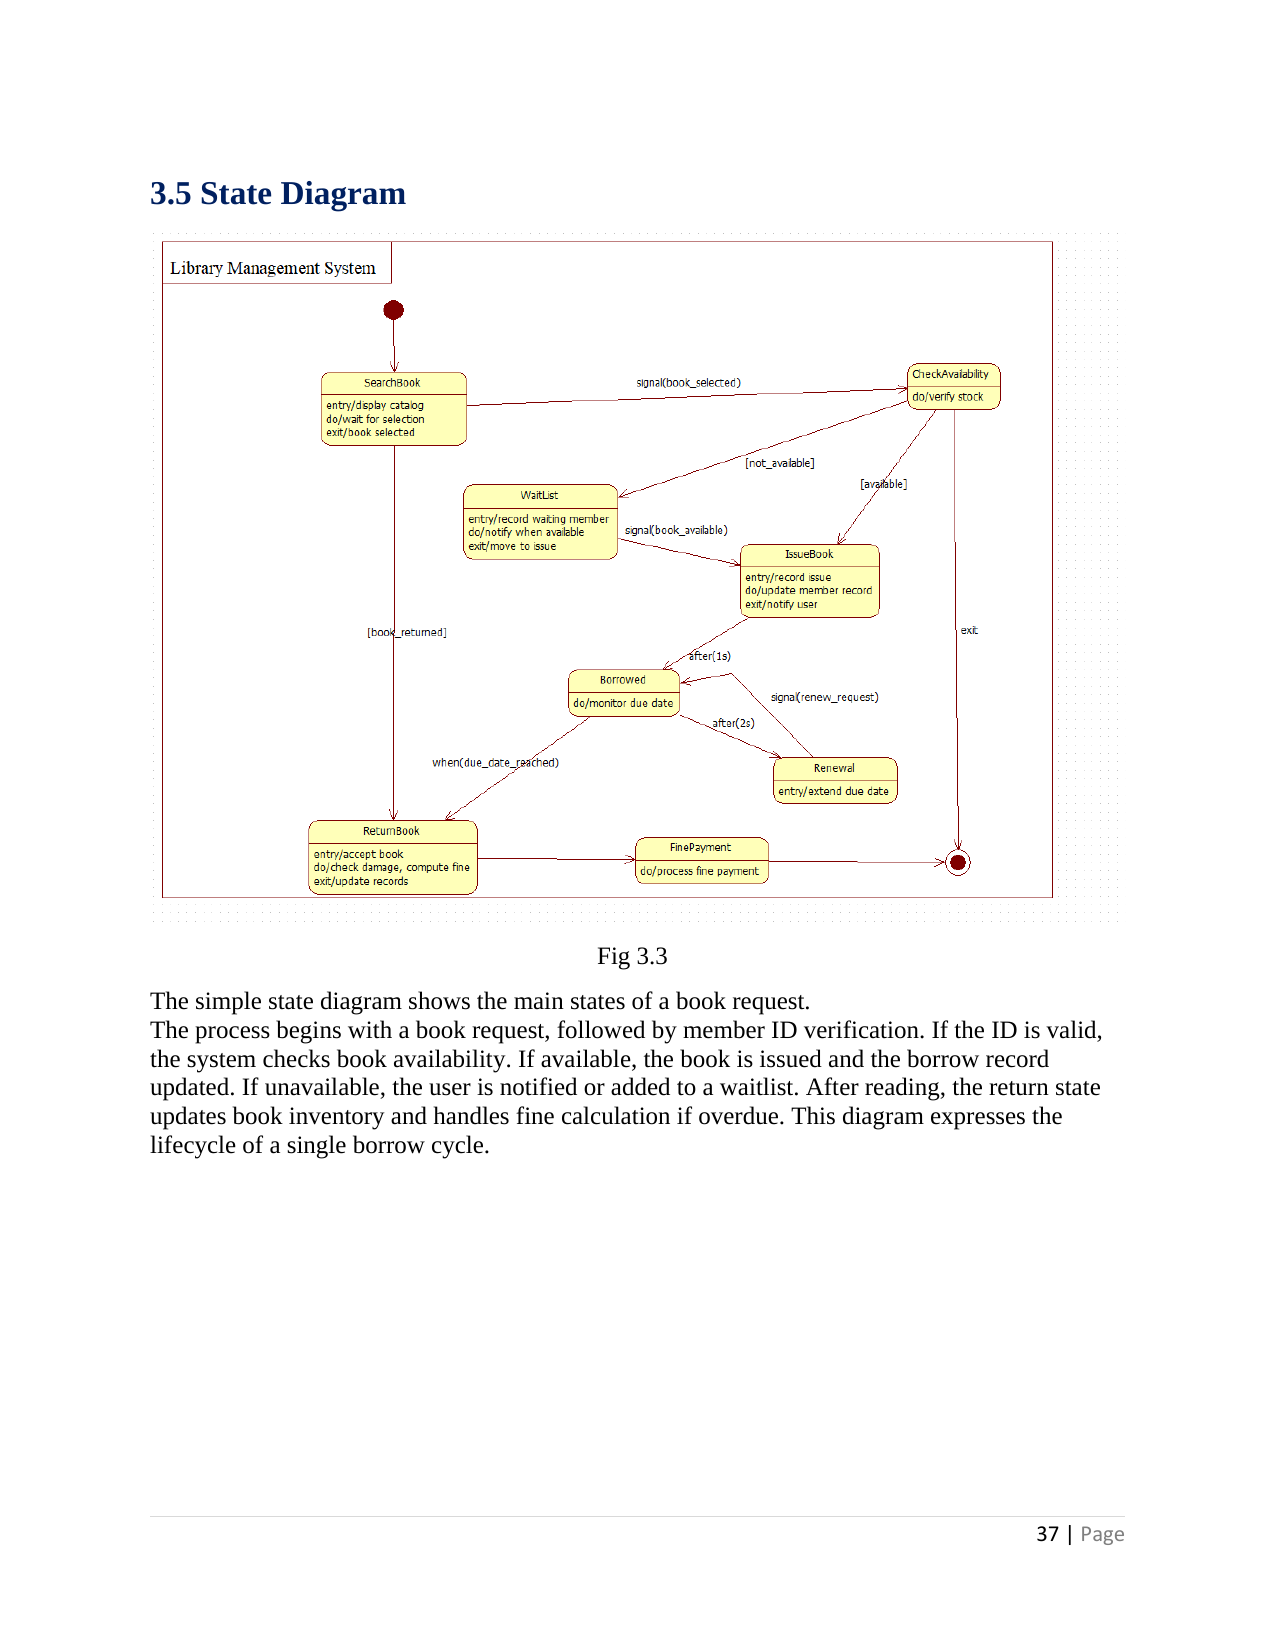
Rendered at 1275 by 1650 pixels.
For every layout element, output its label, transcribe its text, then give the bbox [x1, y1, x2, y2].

picture [150, 228, 1125, 925]
text Fig 3.3 [150, 941, 1125, 969]
text 3.5 State Diagram [150, 173, 1125, 212]
text The simple state diagram shows the main states of a book request. The process begins with a book request, followed by member ID verification. If the ID is valid, the system checks book availability. If available, the book is issued and the borrow record updated. If unavailable, the user is notified or added to a waitlist. After reading, the return state updates book inventory and handles fine calculation if overdue. This diagram expresses the lifecycle of a single borrow cycle. [150, 986, 1125, 1159]
